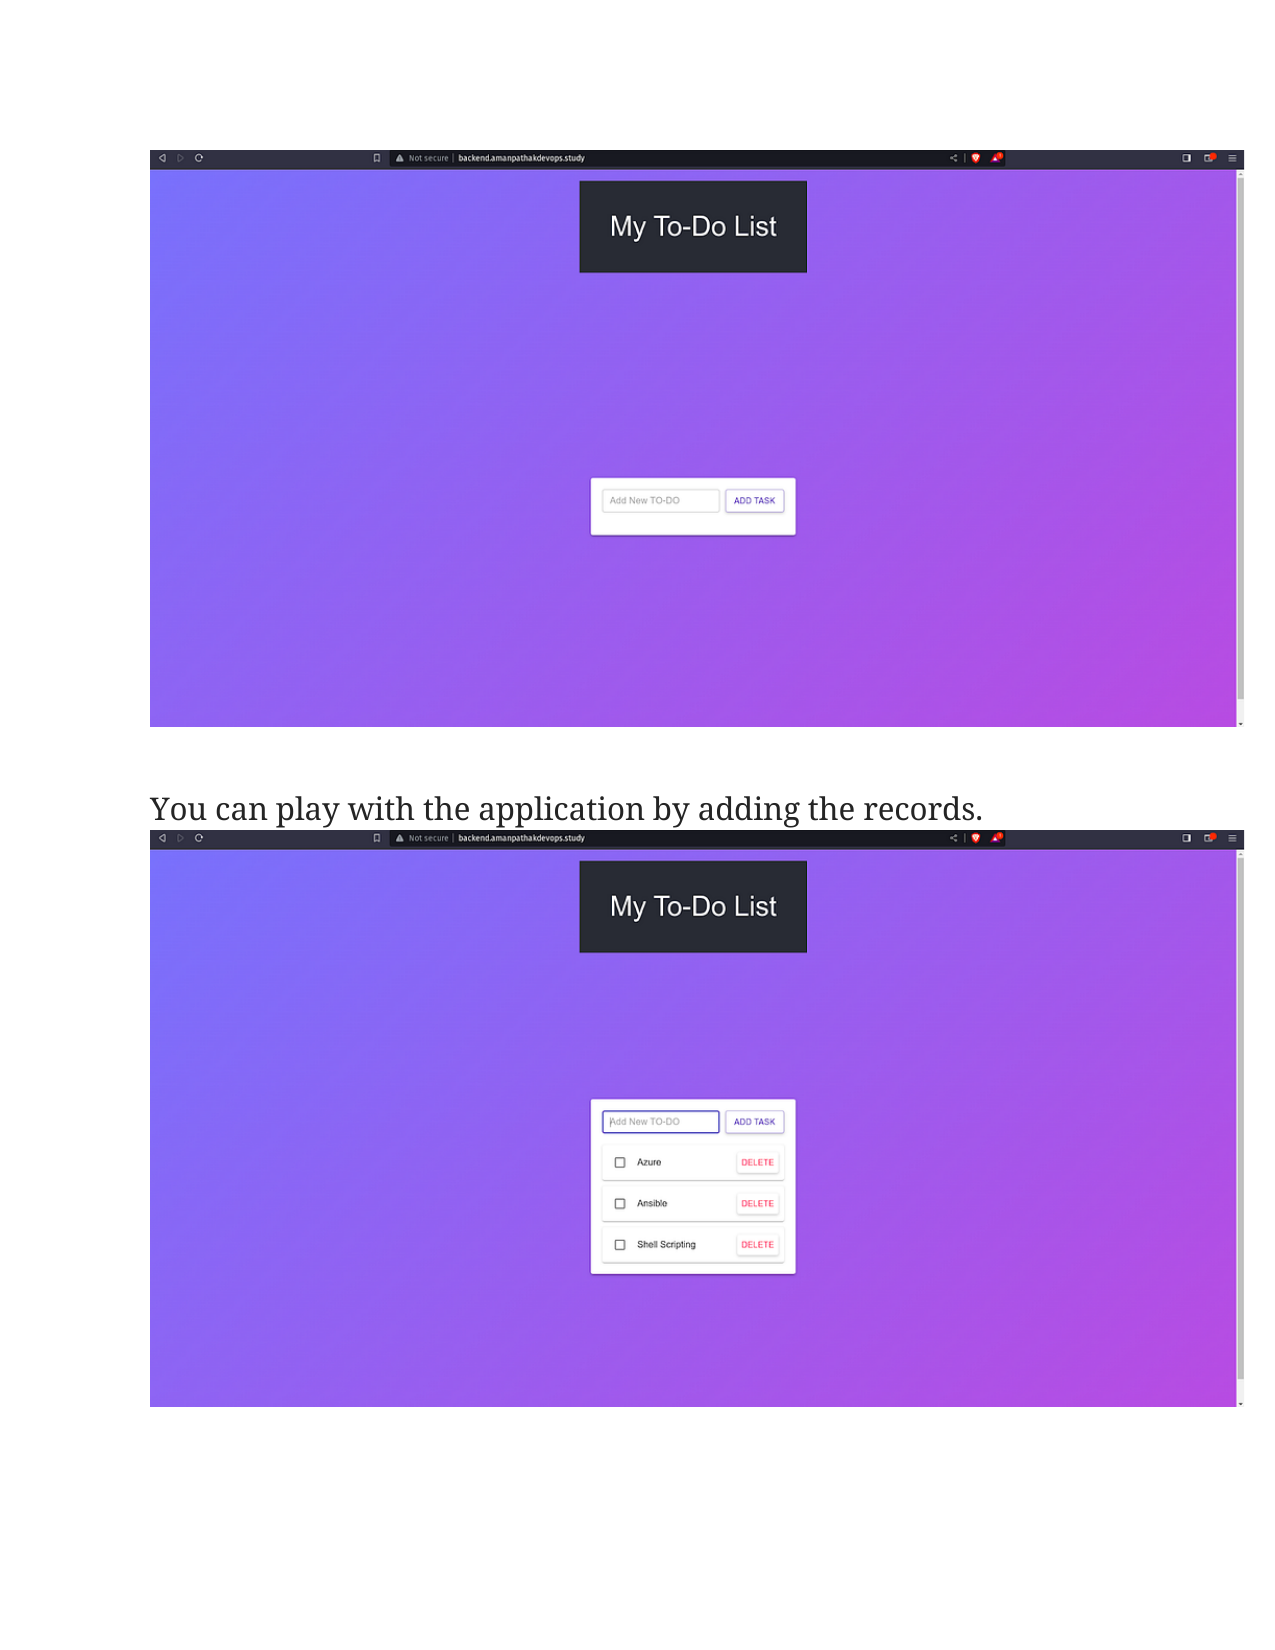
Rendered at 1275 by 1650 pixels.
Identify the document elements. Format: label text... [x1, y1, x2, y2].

picture [150, 150, 1245, 727]
picture [150, 830, 1245, 1407]
text You can play with the application by adding the records. [150, 780, 1125, 830]
